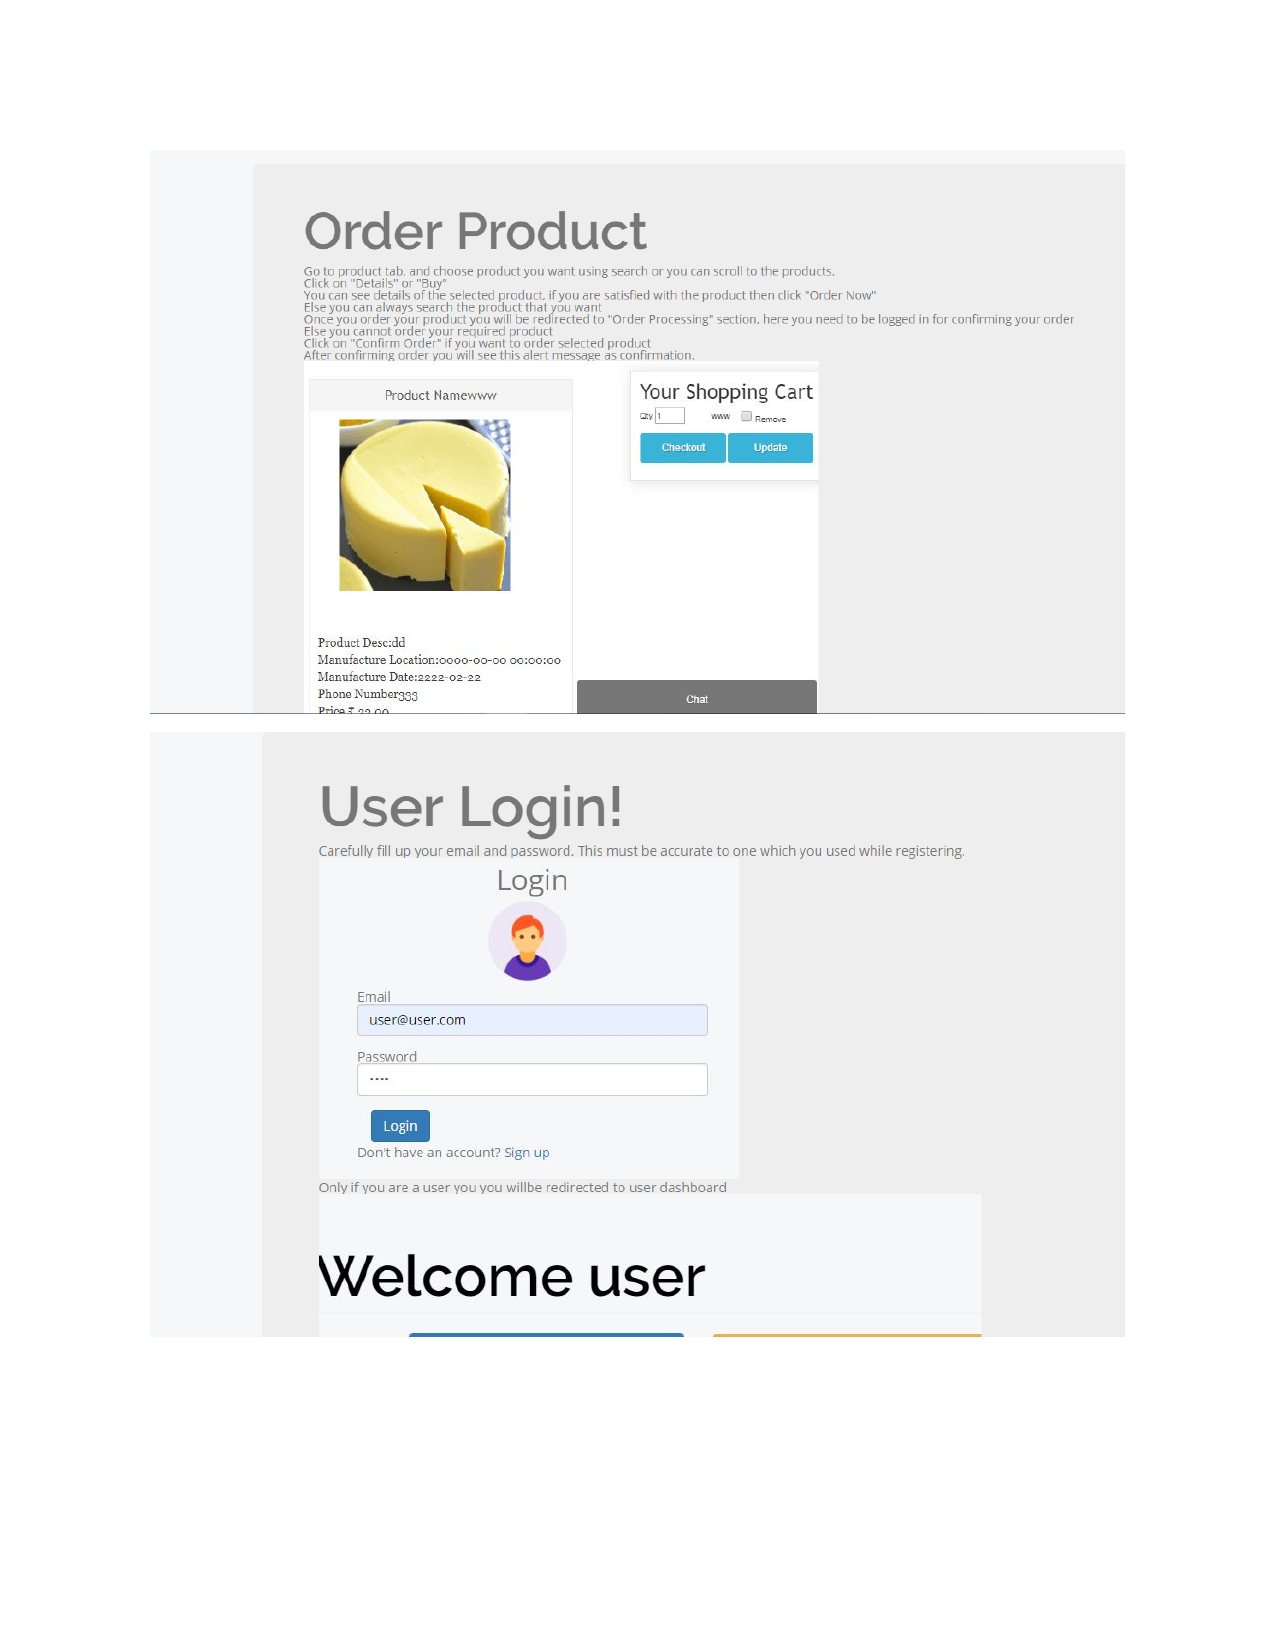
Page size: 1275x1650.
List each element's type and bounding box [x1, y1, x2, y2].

picture [150, 732, 1125, 1337]
picture [150, 150, 1125, 714]
